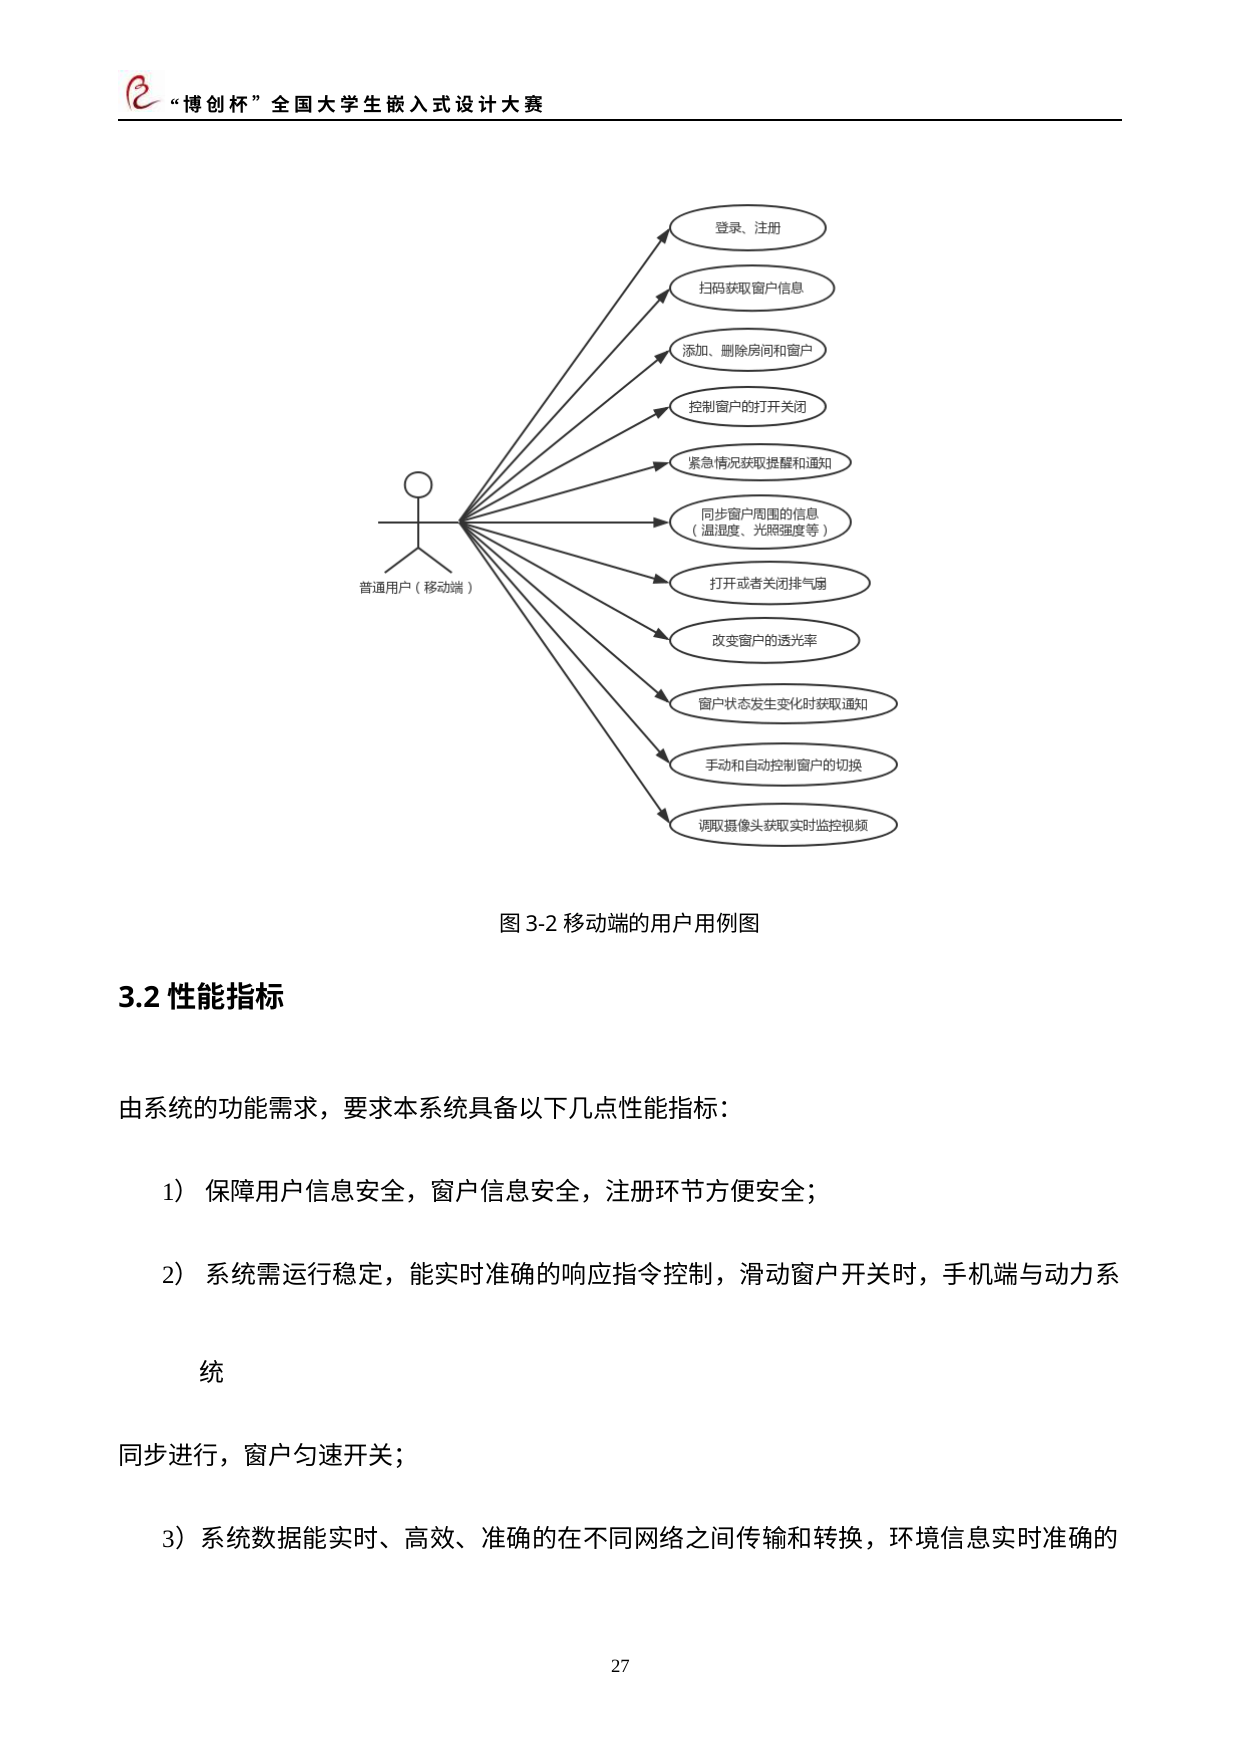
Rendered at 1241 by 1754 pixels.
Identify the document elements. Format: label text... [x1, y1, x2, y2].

picture [118, 70, 166, 112]
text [118, 1504, 1122, 1569]
text 同步进行，窗户匀速开关； [118, 1421, 1122, 1486]
text 由系统的功能需求，要求本系统具备以下几点性能指标： [118, 1074, 1122, 1139]
list 系统需运行稳定，能实时准确的响应指令控制，滑动窗户开关时，手机端与动力系统 [162, 1240, 1122, 1403]
list 保障用户信息安全，窗户信息安全，注册环节方便安全； [162, 1157, 1122, 1222]
picture [330, 157, 929, 878]
text 图3-2 移动端的用户用例图 [162, 905, 1097, 938]
subtitle 3.2 性能指标 [118, 963, 1122, 1028]
